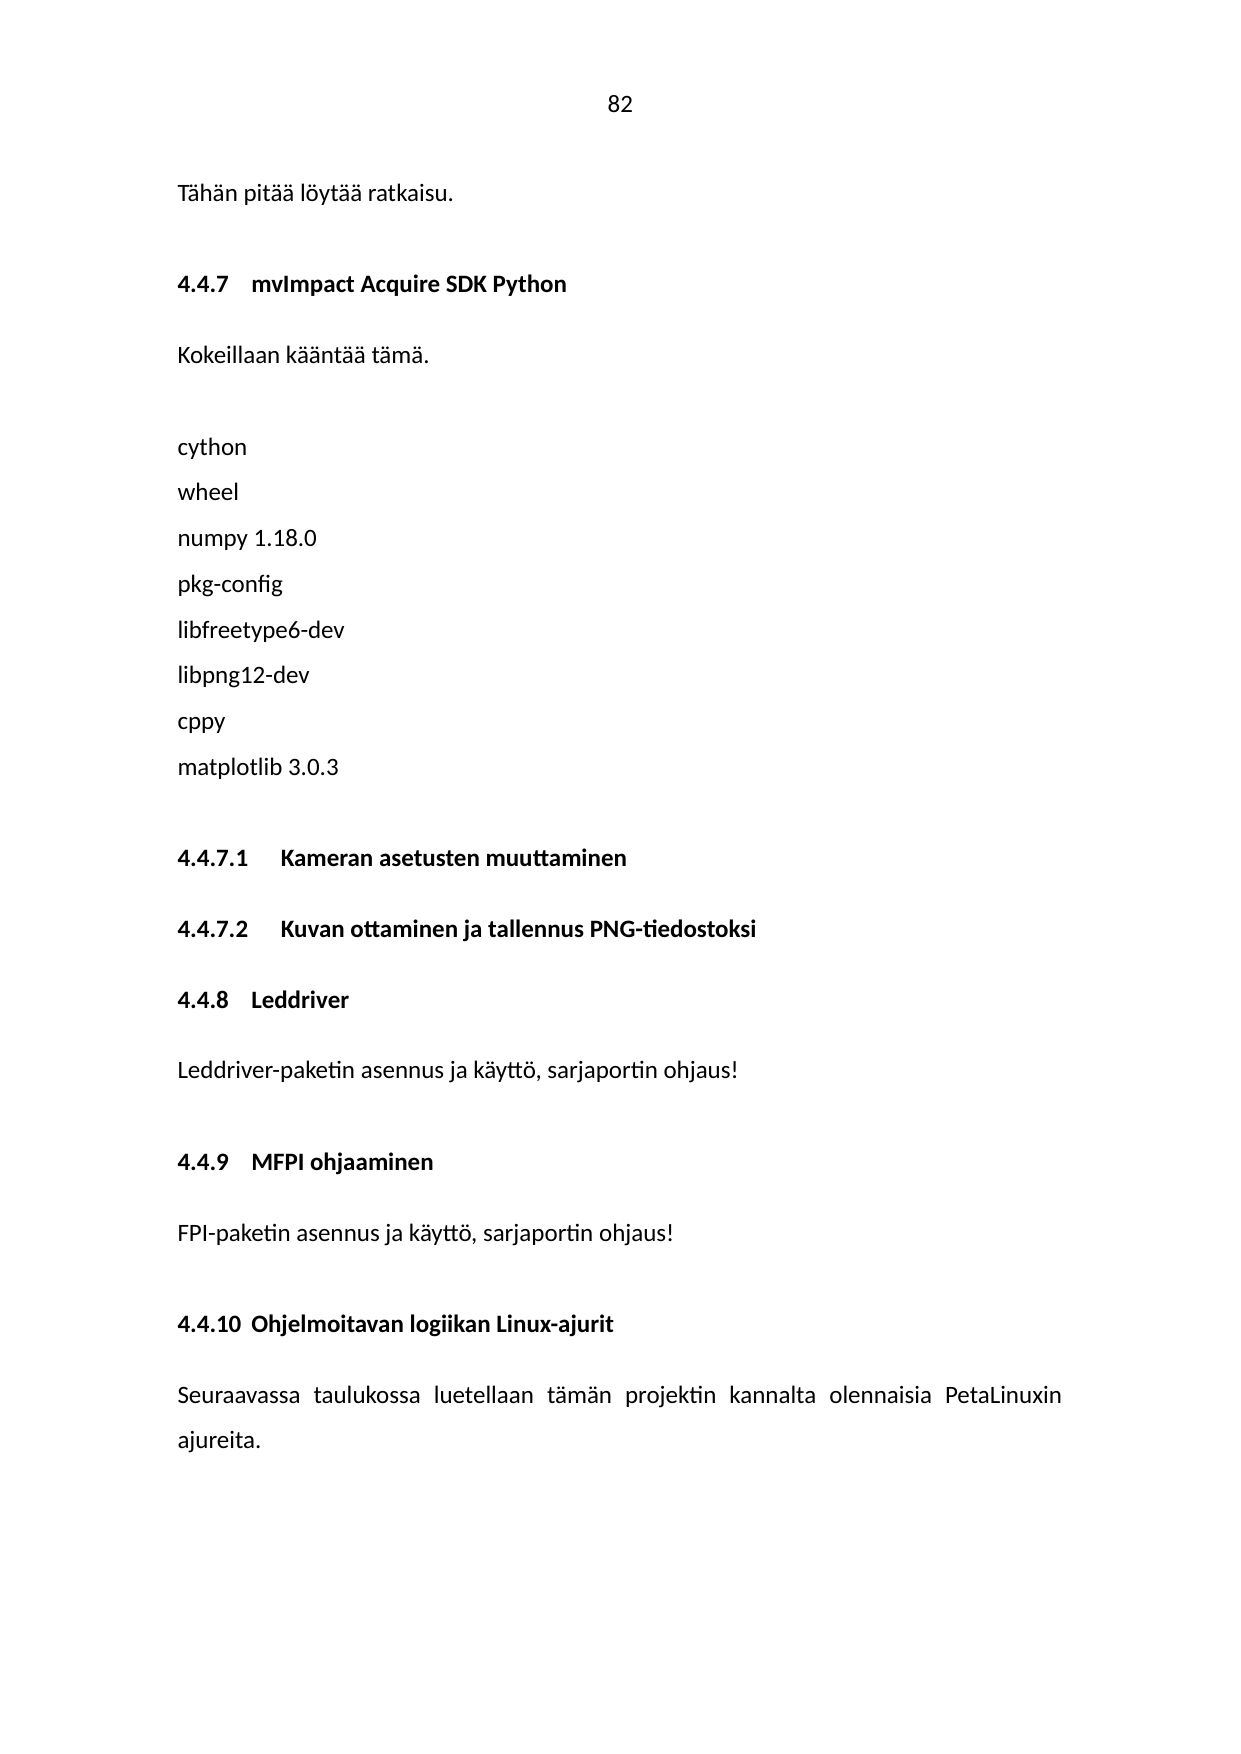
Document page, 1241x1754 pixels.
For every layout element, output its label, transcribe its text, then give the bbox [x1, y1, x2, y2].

text cppy [177, 705, 1063, 736]
text cython [177, 431, 1063, 461]
subtitle MFPI ohjaaminen [177, 1146, 1063, 1177]
subtitle mvImpact Acquire SDK Python [177, 269, 1063, 299]
text pkg-config [177, 568, 1063, 598]
text Leddriver-paketin asennus ja käyttö, sarjaportin ohjaus! [177, 1054, 1063, 1085]
text Seuraavassa taulukossa luetellaan tämän projektin kannalta olennaisia PetaLinuxin ajureita. [177, 1379, 1063, 1455]
text Tähän pitää löytää ratkaisu. [177, 177, 1063, 208]
text libpng12-dev [177, 659, 1063, 690]
subtitle Kameran asetusten muuttaminen [177, 842, 1063, 873]
subtitle Ohjelmoitavan logiikan Linux-ajurit [177, 1308, 1063, 1339]
text matplotlib 3.0.3 [177, 751, 1063, 781]
text Kokeillaan kääntää tämä. [177, 339, 1063, 370]
text libfreetype6-dev [177, 614, 1063, 644]
text FPI-paketin asennus ja käyttö, sarjaportin ohjaus! [177, 1217, 1063, 1247]
subtitle Leddriver [177, 984, 1063, 1014]
subtitle Kuvan ottaminen ja tallennus PNG-tiedostoksi [177, 913, 1063, 944]
text numpy 1.18.0 [177, 522, 1063, 553]
text wheel [177, 477, 1063, 507]
